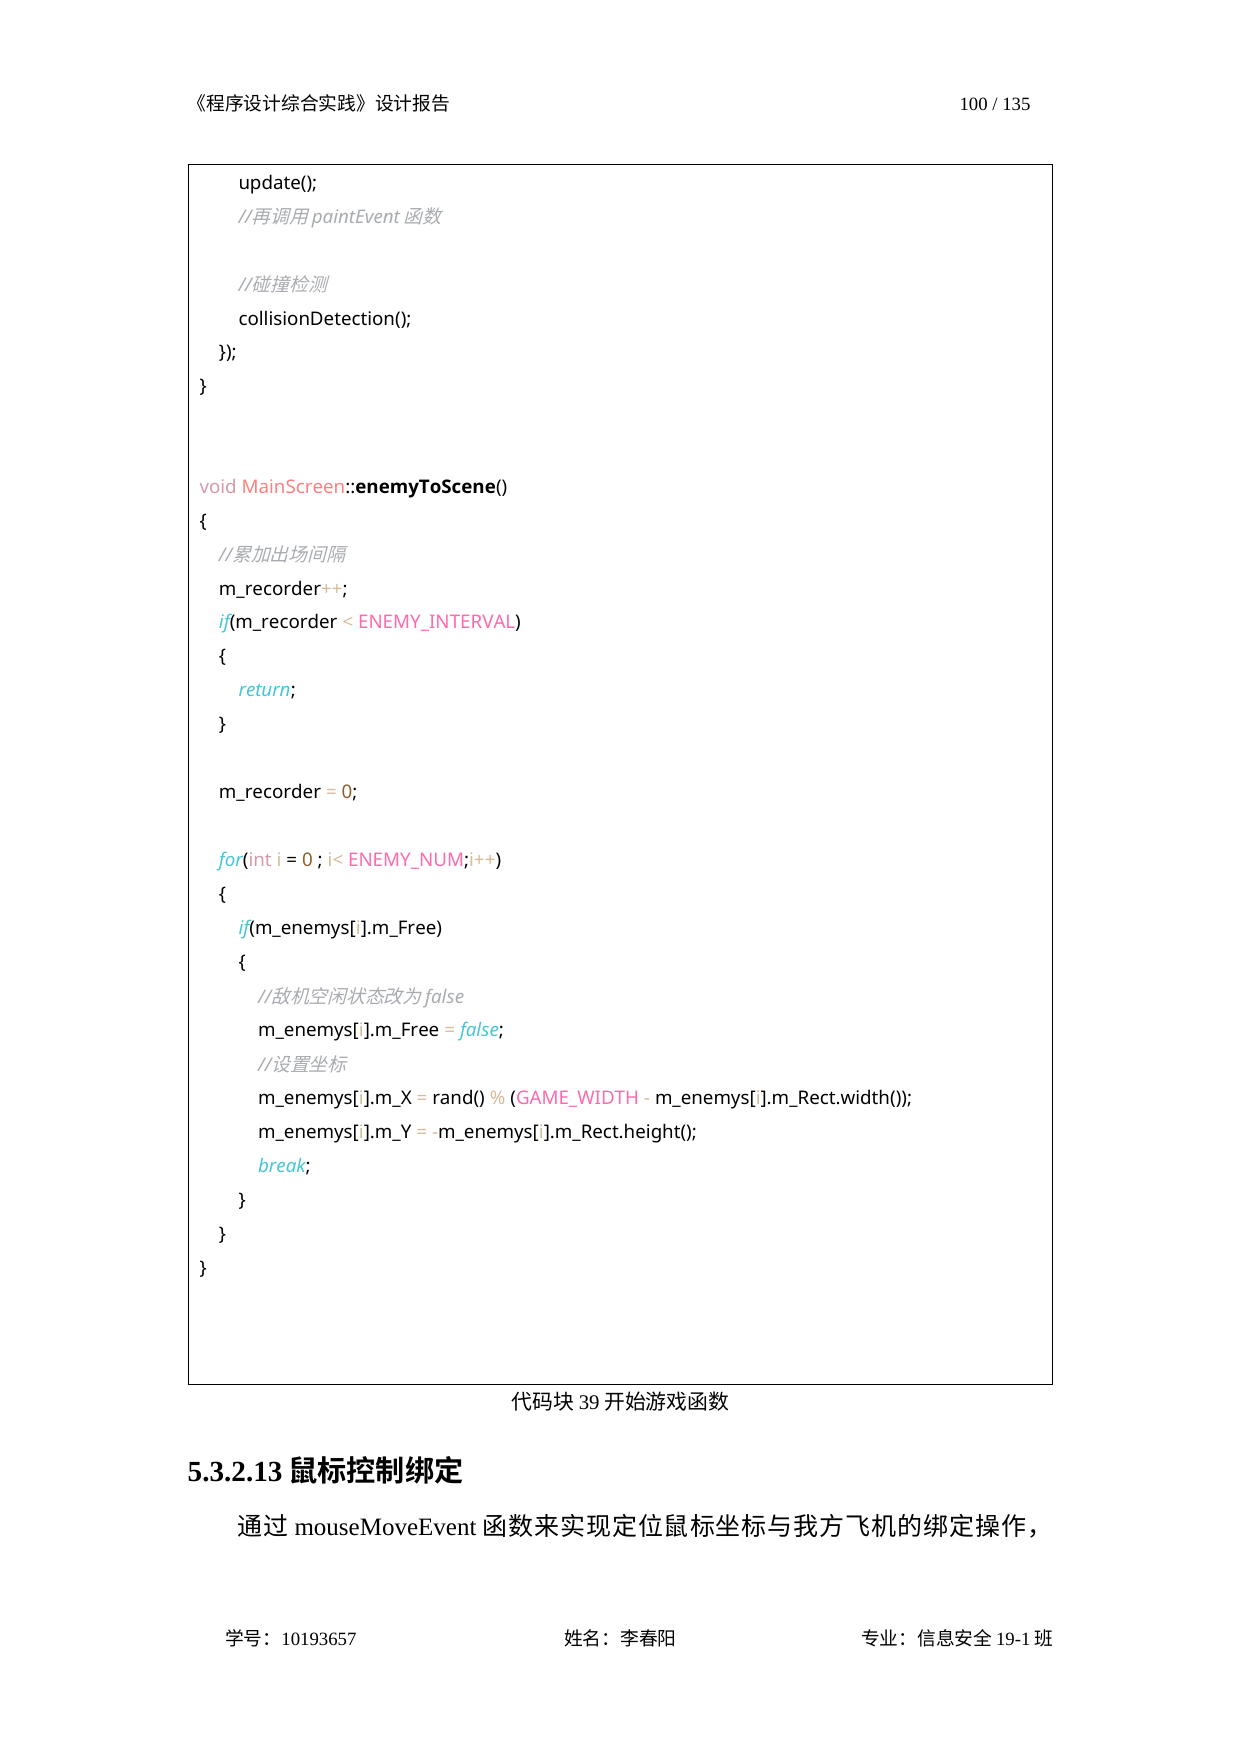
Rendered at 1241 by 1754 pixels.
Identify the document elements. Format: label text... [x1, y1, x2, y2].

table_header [189, 165, 1052, 1384]
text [187, 1507, 1053, 1543]
text 代码块 39 开始游戏函数 [187, 1385, 1053, 1415]
subtitle 5.3.2.13鼠标控制绑定 [187, 1447, 1053, 1490]
